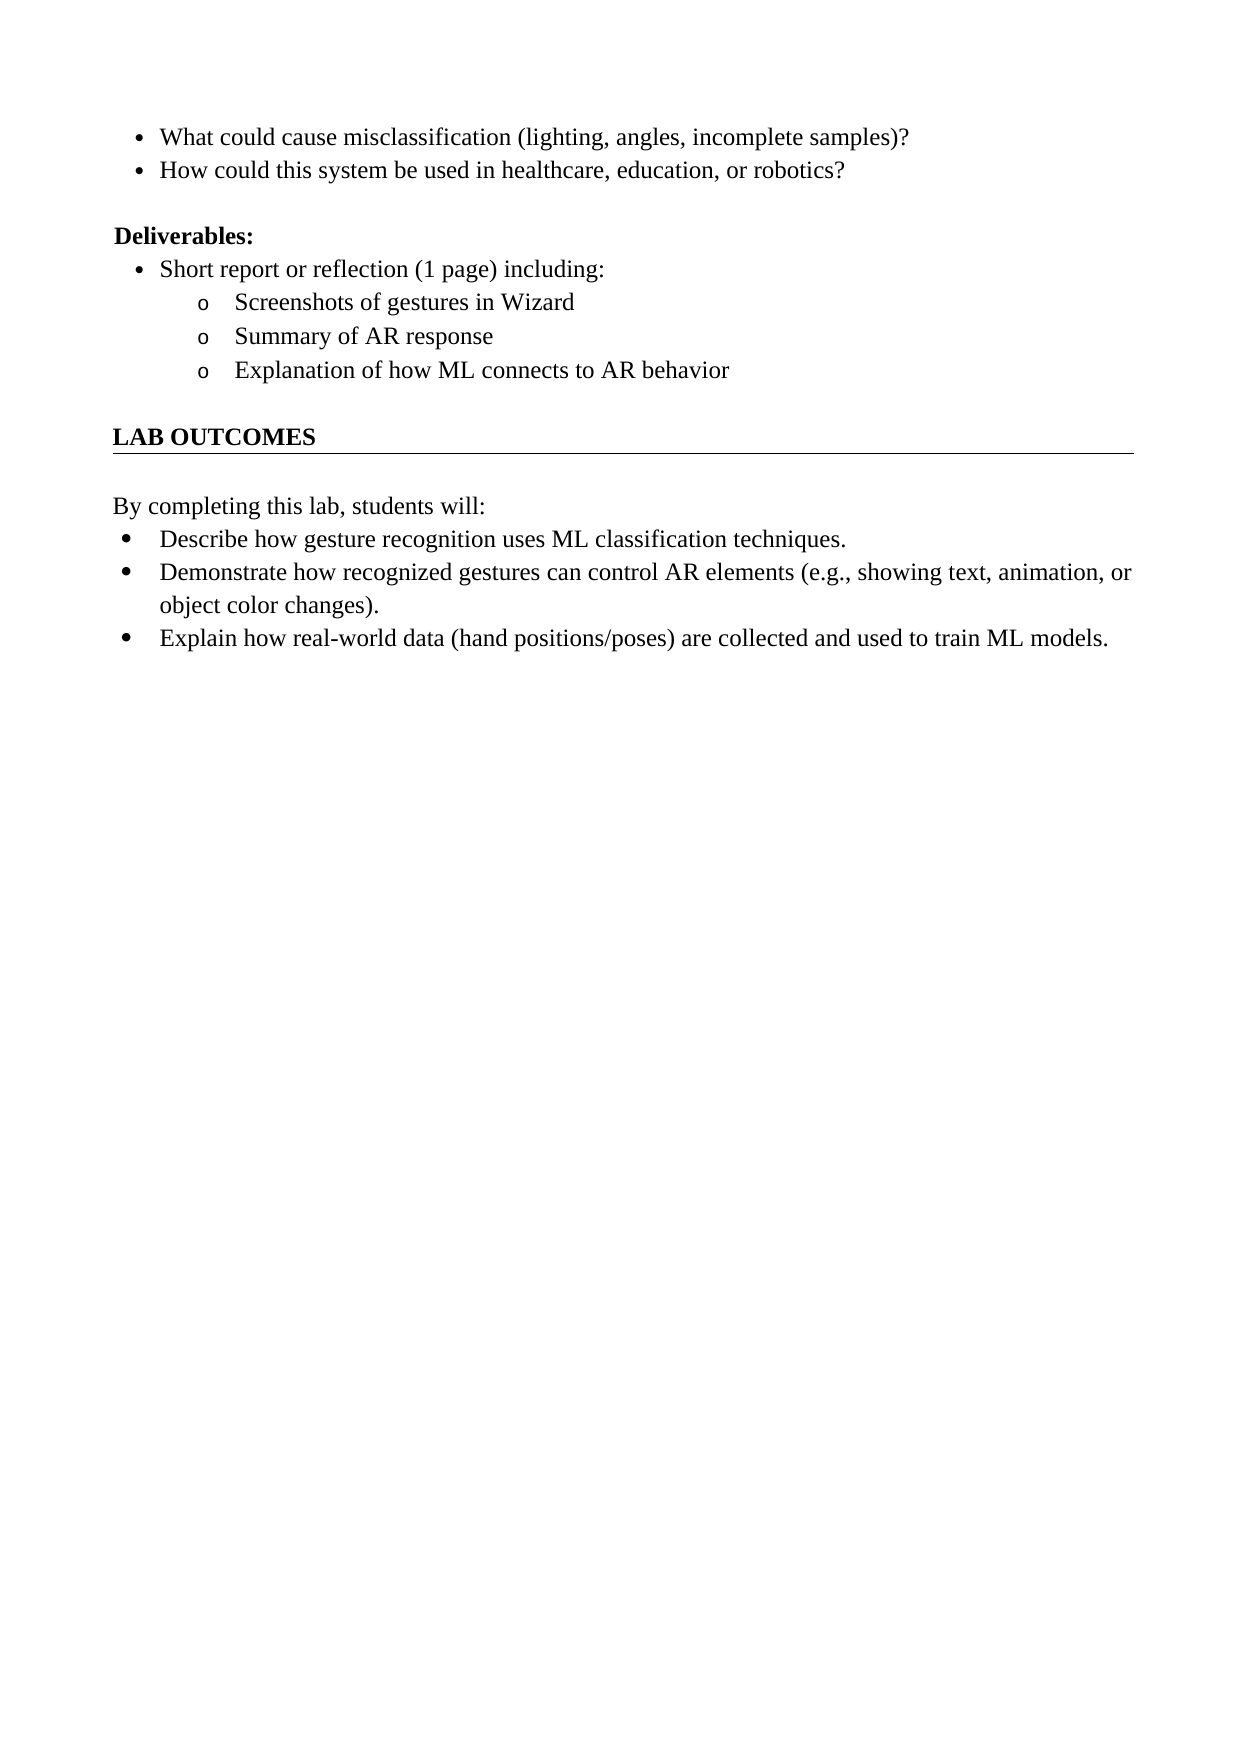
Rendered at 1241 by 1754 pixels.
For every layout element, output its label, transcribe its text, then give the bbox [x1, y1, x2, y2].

list Demonstrate how recognized gestures can control AR elements (e.g., showing text, animation, or object color changes). [122, 557, 1134, 619]
text By completing this lab, students will: [112, 491, 1134, 520]
list How could this system be used in healthcare, education, or robotics? [136, 155, 1134, 184]
text LAB OUTCOMES [112, 422, 1134, 454]
list Explanation of how ML connects to AR behavior [197, 355, 1134, 384]
list Describe how gesture recognition uses ML classification techniques. [122, 524, 1134, 553]
list Explain how real-world data (hand positions/poses) are collected and used to train ML models. [122, 623, 1134, 652]
list Short report or reflection (1 page) including: [136, 254, 1134, 283]
text Deliverables: [114, 221, 1134, 250]
list What could cause misclassification (lighting, angles, incomplete samples)? [136, 122, 1134, 151]
list Screenshots of gestures in Wizard [197, 287, 1134, 317]
list Summary of AR response [197, 321, 1134, 351]
